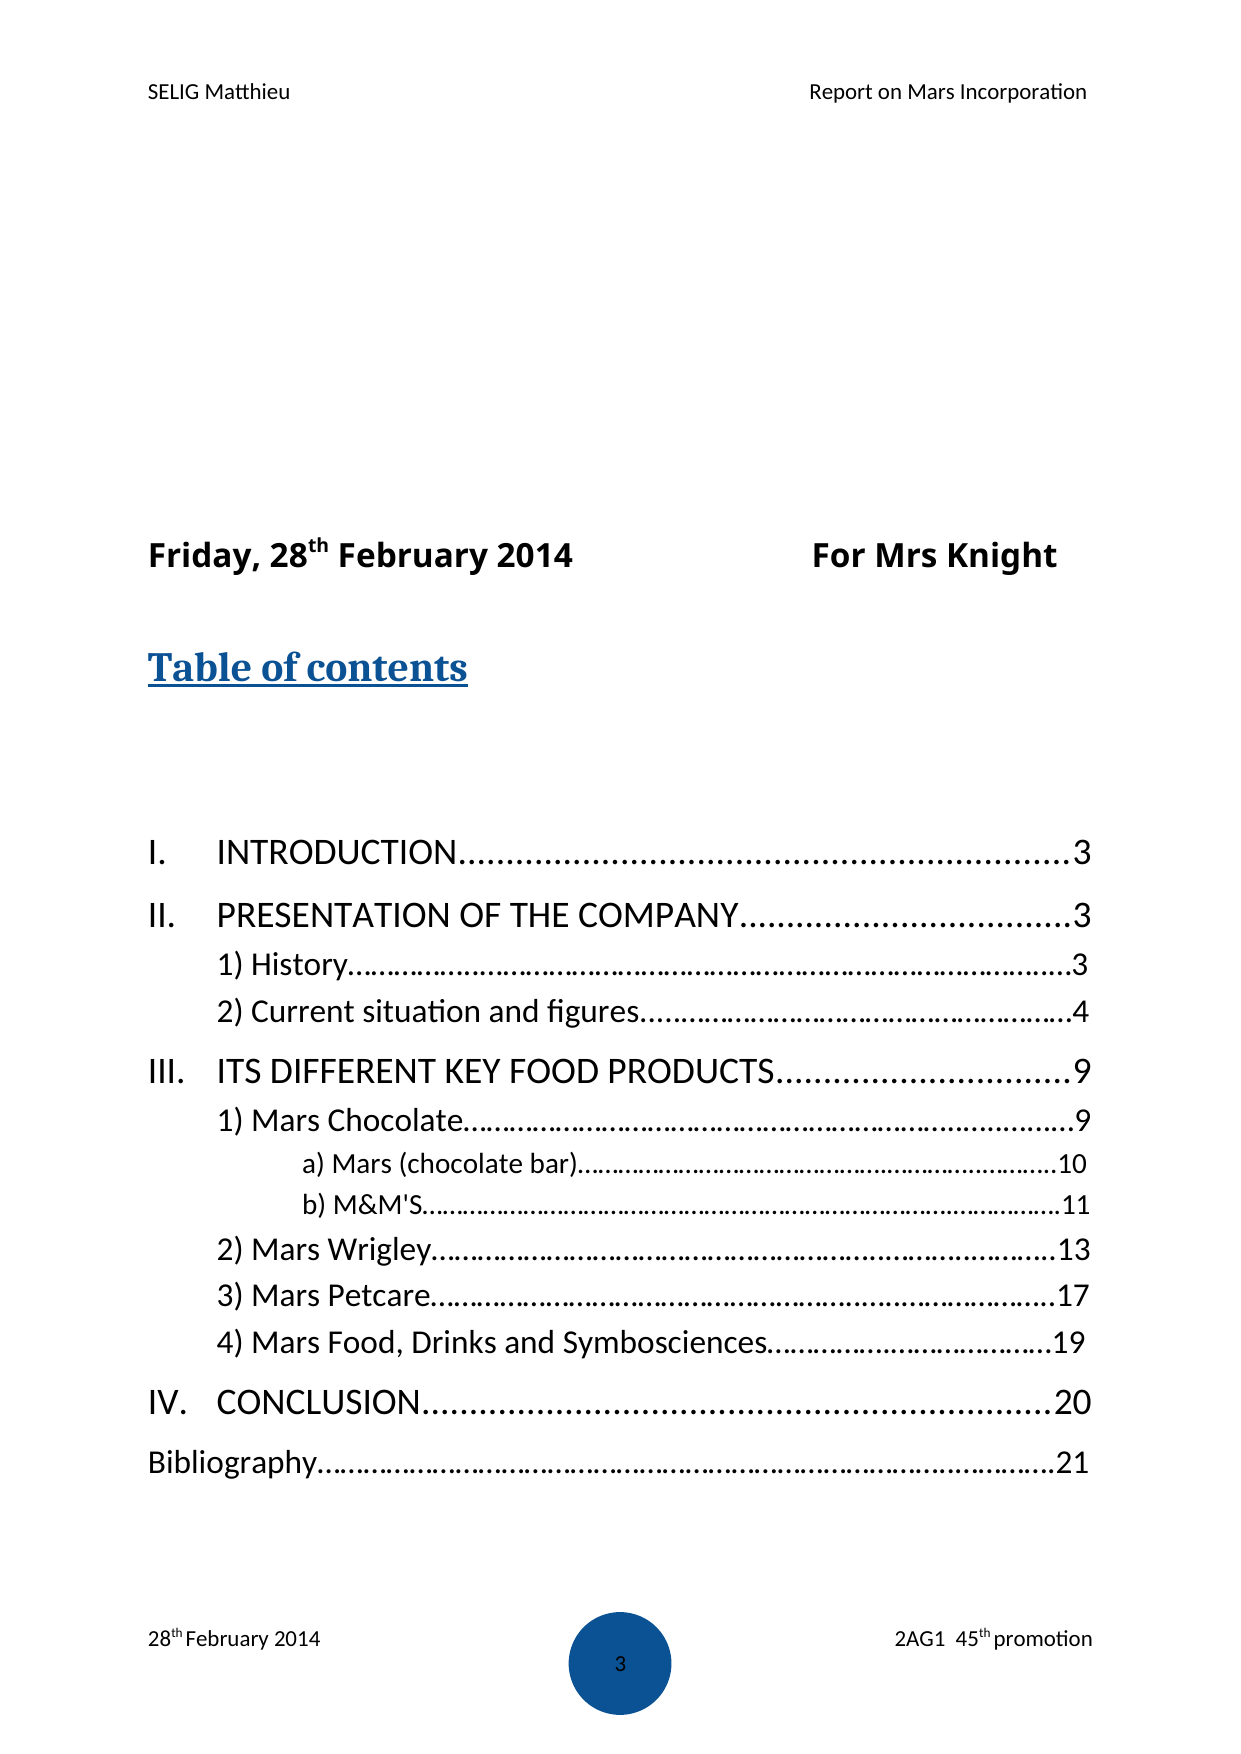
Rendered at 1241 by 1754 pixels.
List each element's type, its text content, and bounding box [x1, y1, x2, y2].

text Table of contents [148, 644, 1092, 692]
text Friday, 28th February 2014 For Mrs Knight [148, 532, 1092, 577]
